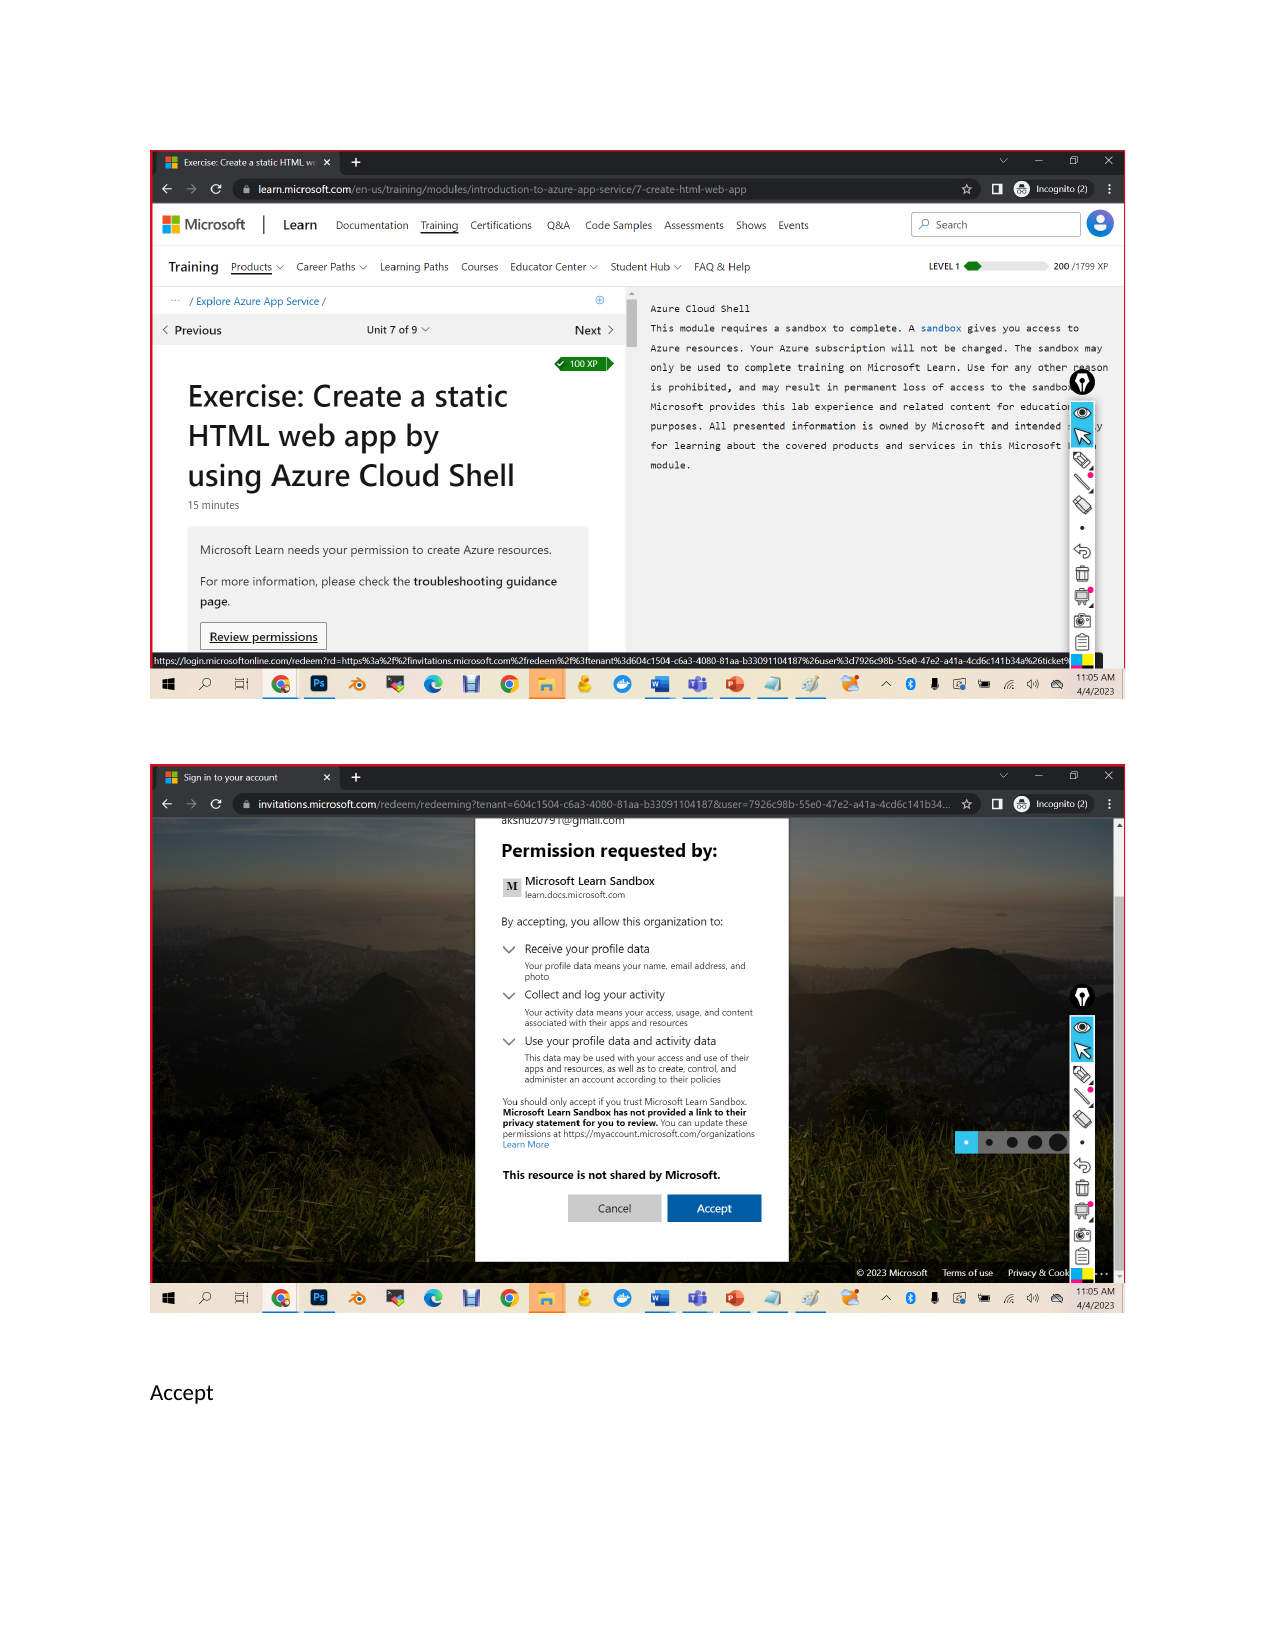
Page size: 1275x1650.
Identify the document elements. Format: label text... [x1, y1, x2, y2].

picture [150, 764, 1125, 1313]
text Accept [150, 1378, 1125, 1406]
picture [150, 150, 1125, 699]
